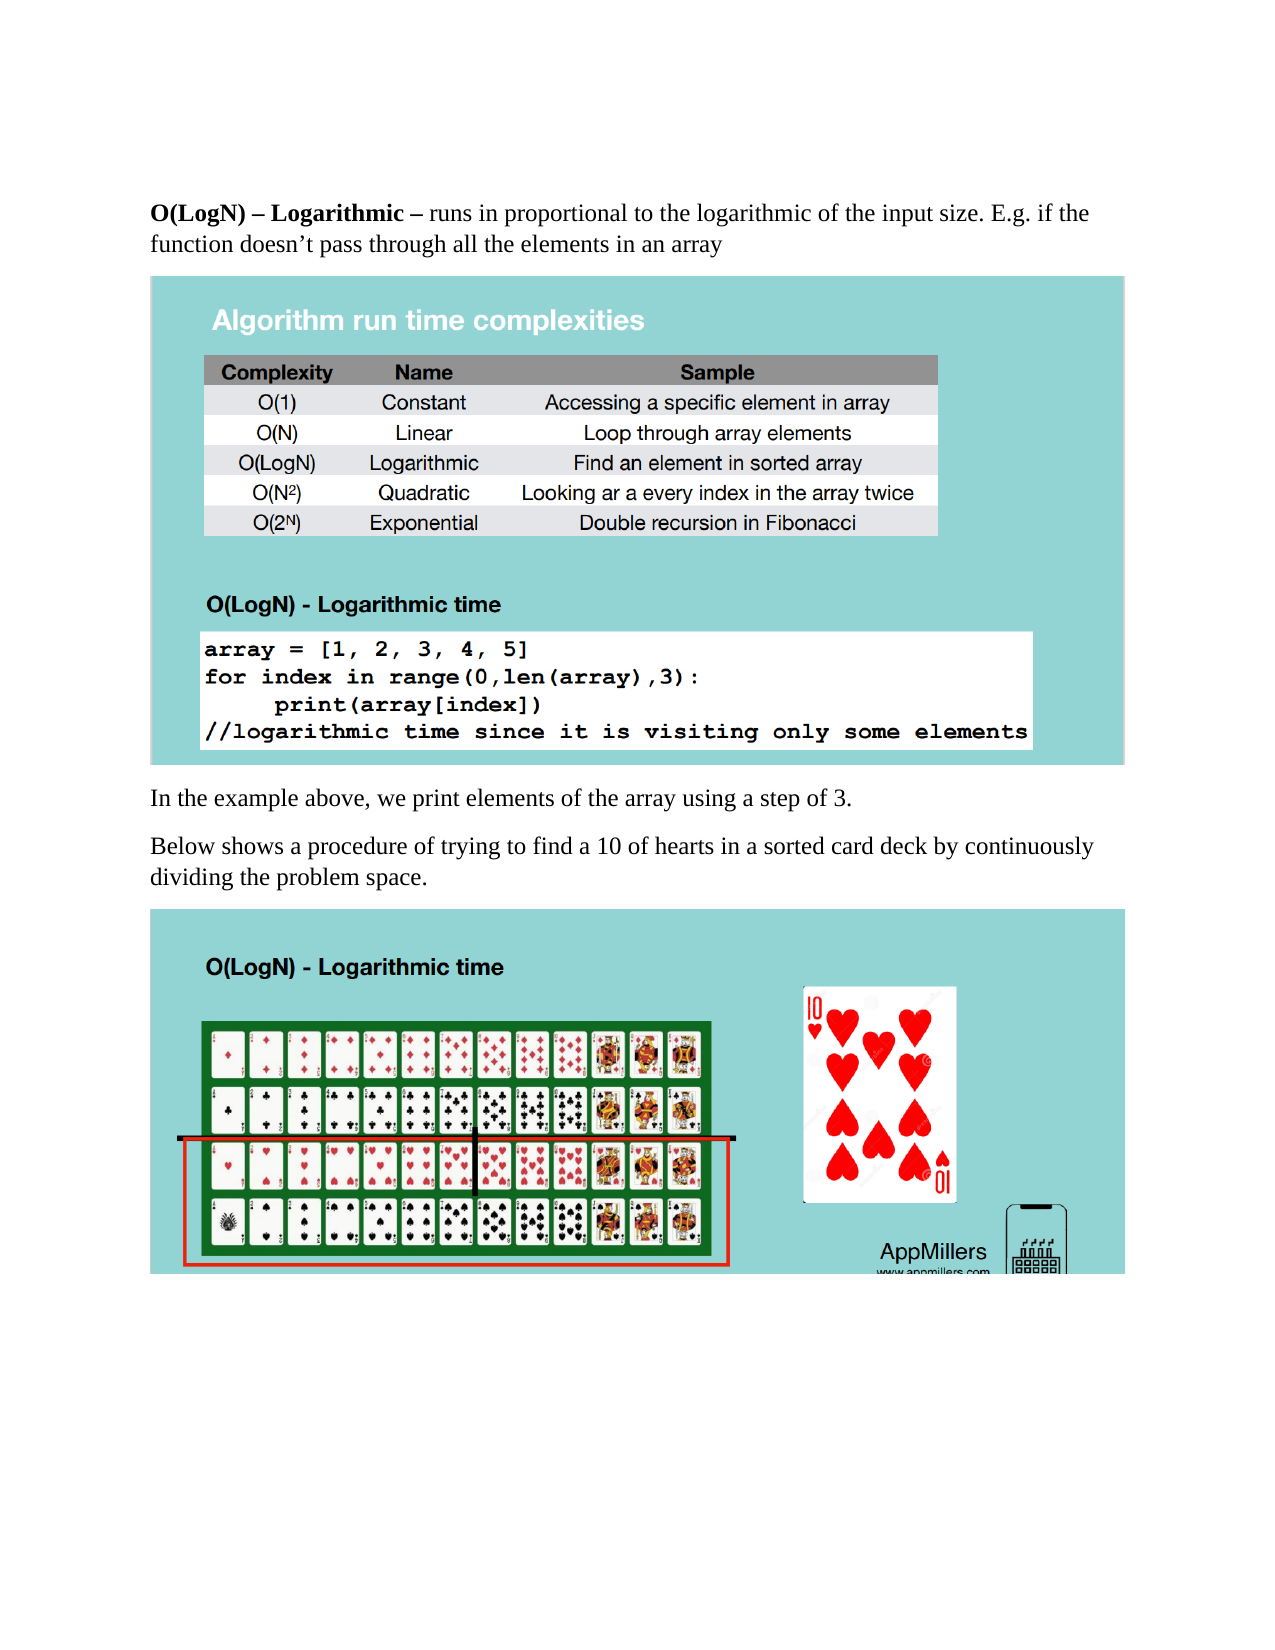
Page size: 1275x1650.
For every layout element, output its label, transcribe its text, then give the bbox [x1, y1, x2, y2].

picture [150, 276, 1125, 765]
text In the example above, we print elements of the array using a step of 3. [150, 783, 1125, 812]
text Below shows a procedure of trying to find a 10 of hearts in a sorted card deck by continuously dividing the problem space. [150, 831, 1125, 891]
text O(LogN) – Logarithmic – runs in proportional to the logarithmic of the input size. E.g. if the function doesn’t pass through all the elements in an array [150, 198, 1125, 257]
picture [150, 909, 1125, 1274]
